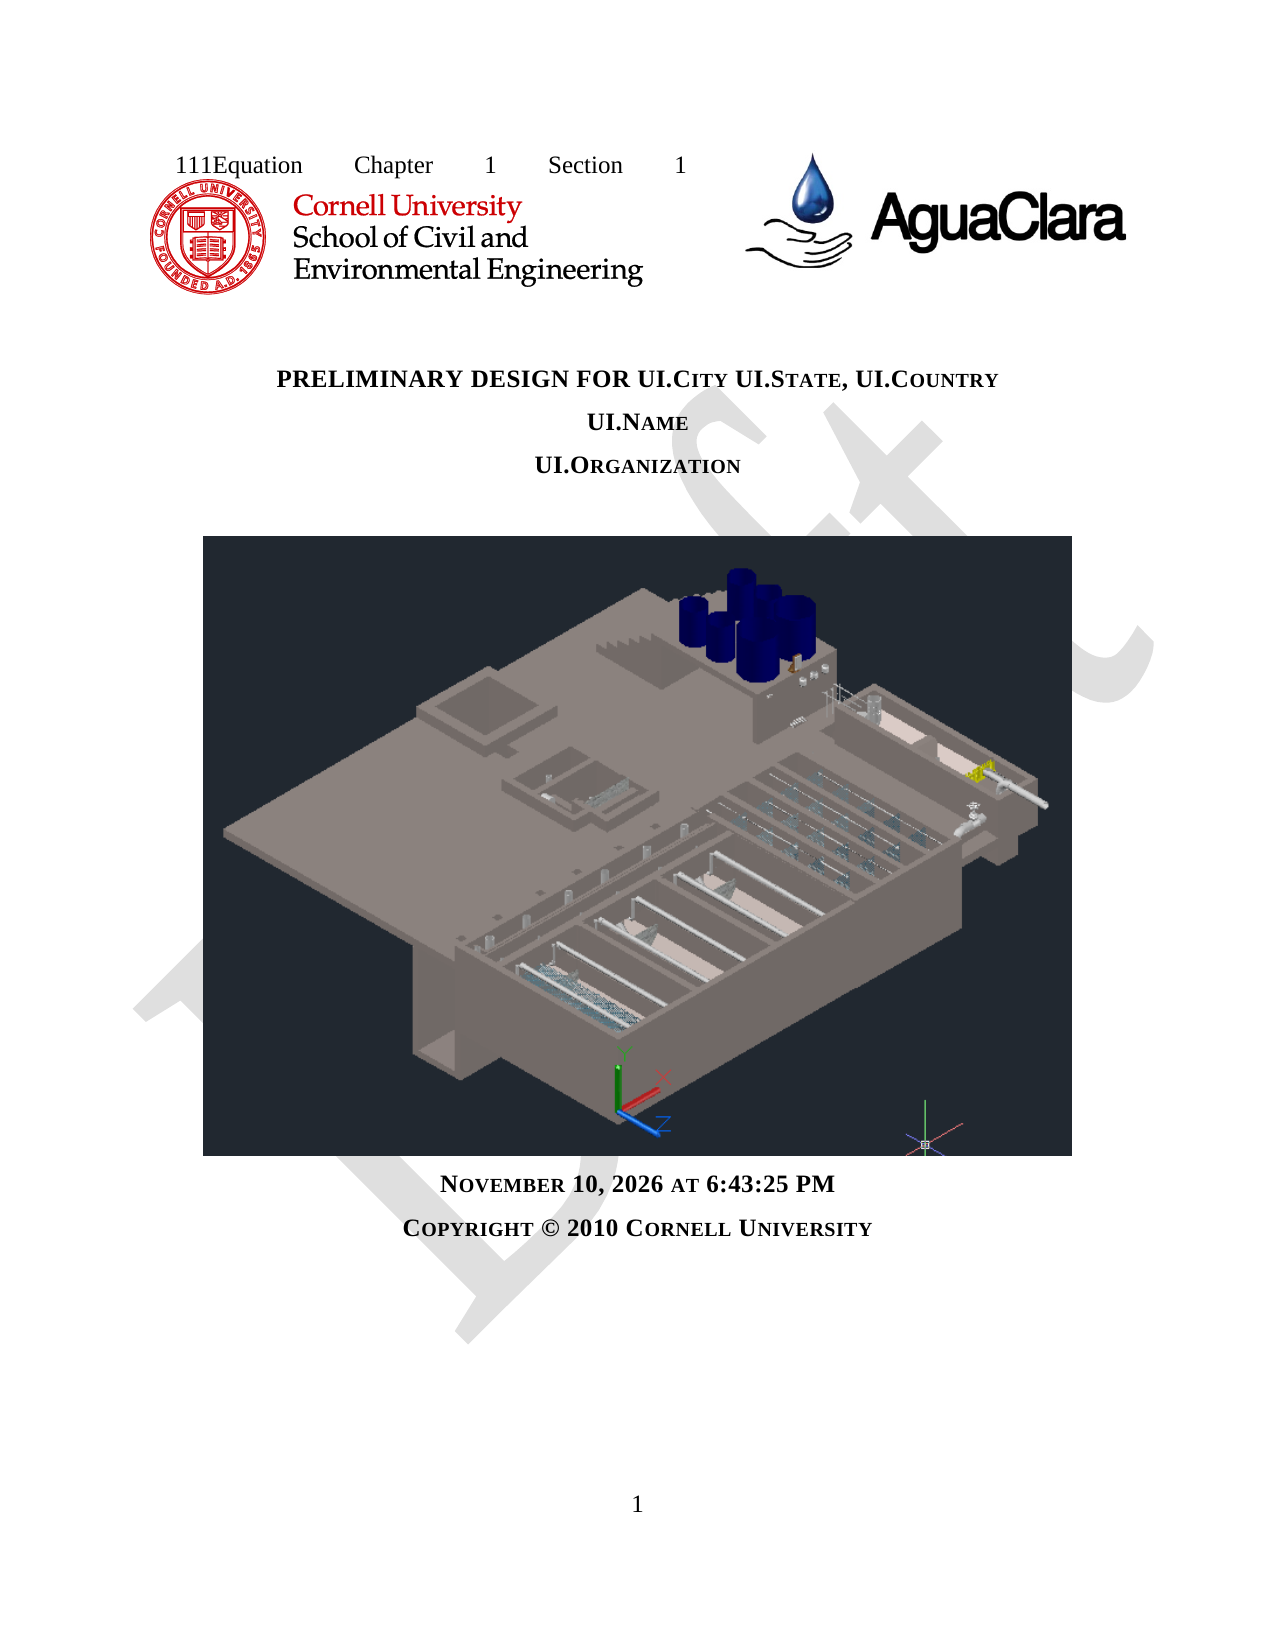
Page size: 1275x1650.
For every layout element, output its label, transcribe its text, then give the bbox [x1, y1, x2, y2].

table_header [698, 150, 1136, 294]
text UI.Organization [150, 450, 1125, 479]
text PRELIMINARY DESIGN FOR UI.City UI.State, UI.Country [150, 364, 631, 393]
table_header [139, 150, 698, 294]
picture [203, 536, 1072, 1156]
text Copyright © 2010 Cornell University [150, 1213, 1125, 1241]
text July 19, 2018 at 3:02:38 PM [150, 1169, 1125, 1198]
picture [734, 150, 1137, 274]
text UI.Name [150, 407, 1125, 436]
text PRELIMINARY DESIGN FOR UI.City UI.State, UI.Country [637, 364, 1125, 393]
